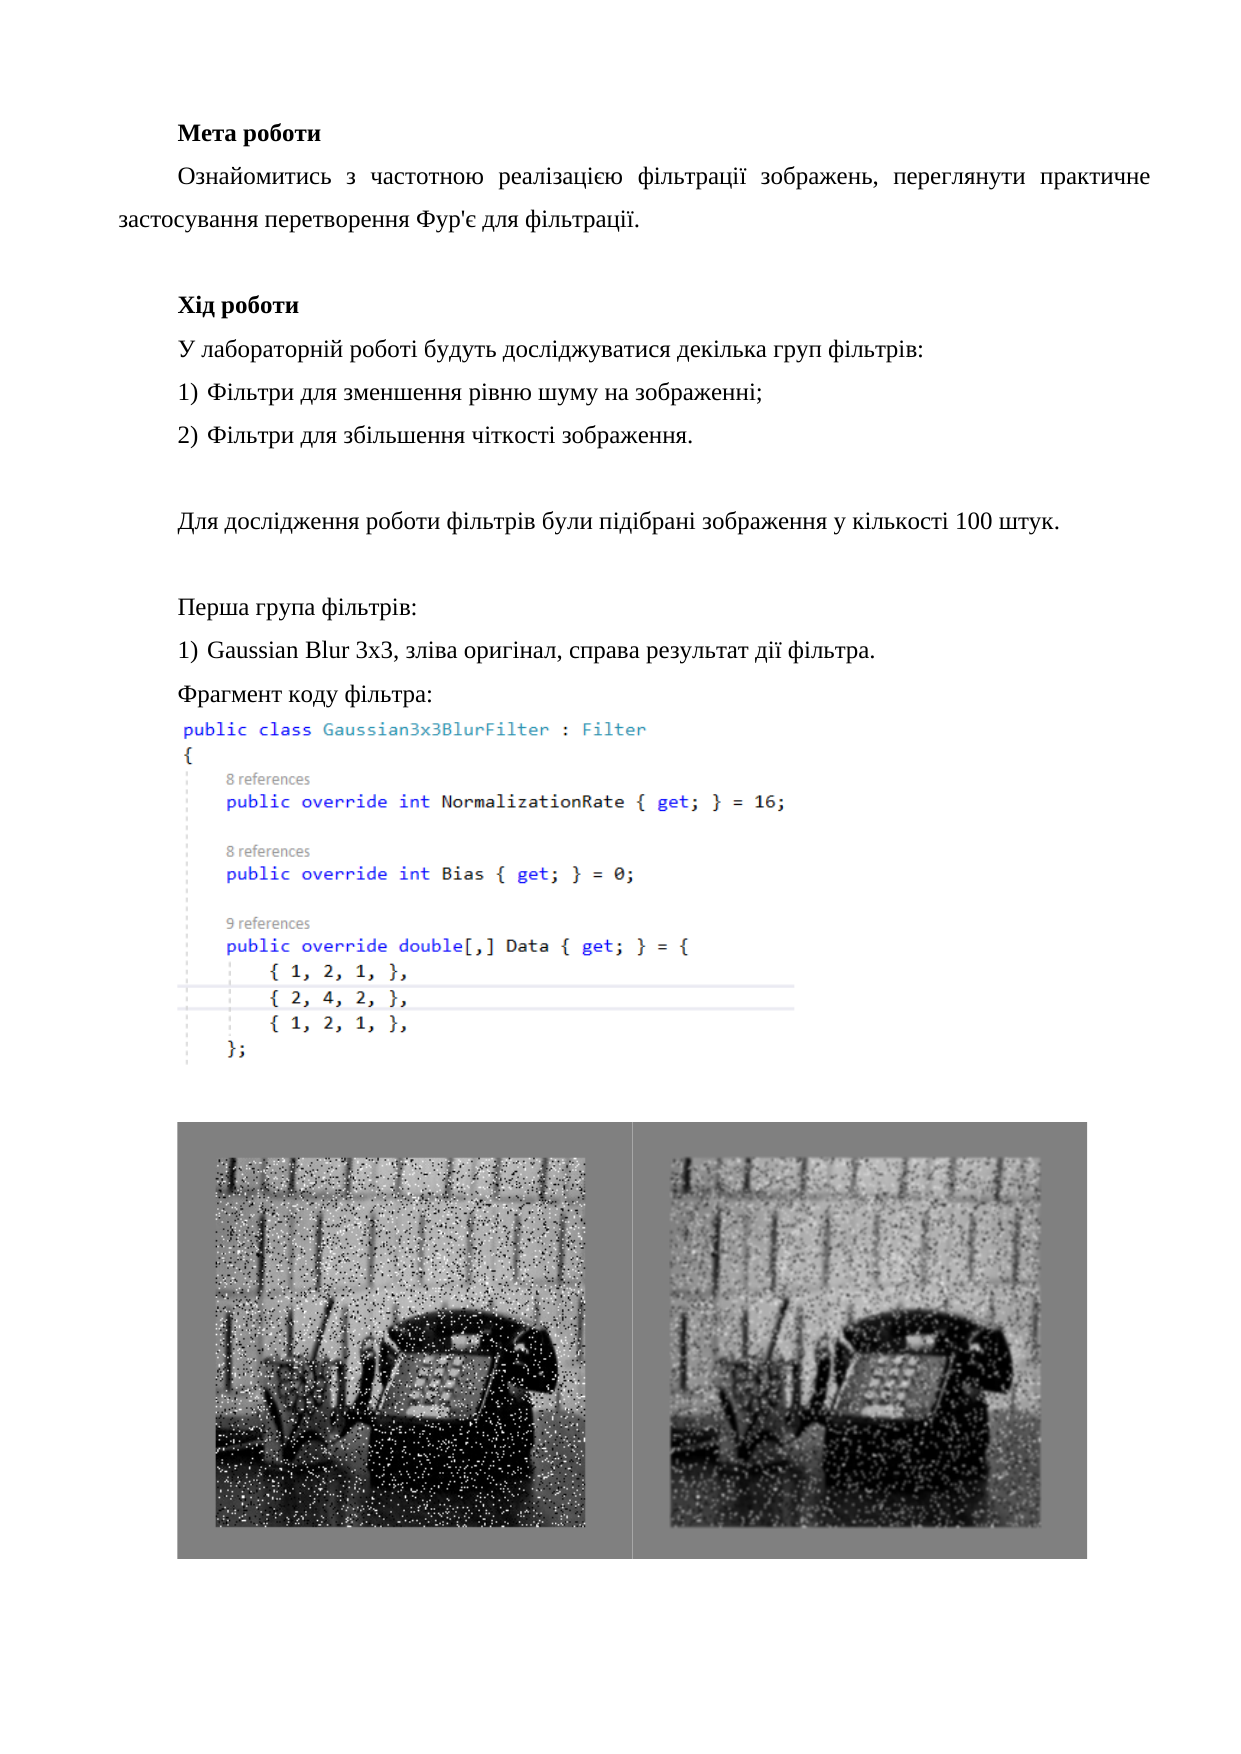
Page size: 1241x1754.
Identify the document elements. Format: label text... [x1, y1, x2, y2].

text Мета роботи [118, 118, 1152, 147]
list Фільтри для зменшення рівню шуму на зображенні; [118, 377, 1152, 406]
text Перша група фільтрів: [118, 592, 1152, 621]
text Ознайомитись з частотною реалізацією фільтрації зображень, переглянути практичне застосування перетворення Фур'є для фільтрації. [118, 161, 1152, 233]
list Gaussian Blur 3x3, зліва оригінал, справа результат дії фільтра. [118, 636, 1152, 664]
list Фільтри для збільшення чіткості зображення. [118, 420, 1152, 449]
text Хід роботи [118, 291, 1152, 319]
picture [177, 1122, 1088, 1559]
picture [177, 721, 795, 1066]
text У лабораторній роботі будуть досліджуватися декілька груп фільтрів: [118, 334, 1152, 362]
list Фрагмент коду фільтра: [177, 679, 1152, 707]
text Для дослідження роботи фільтрів були підібрані зображення у кількості 100 штук. [118, 506, 1152, 535]
